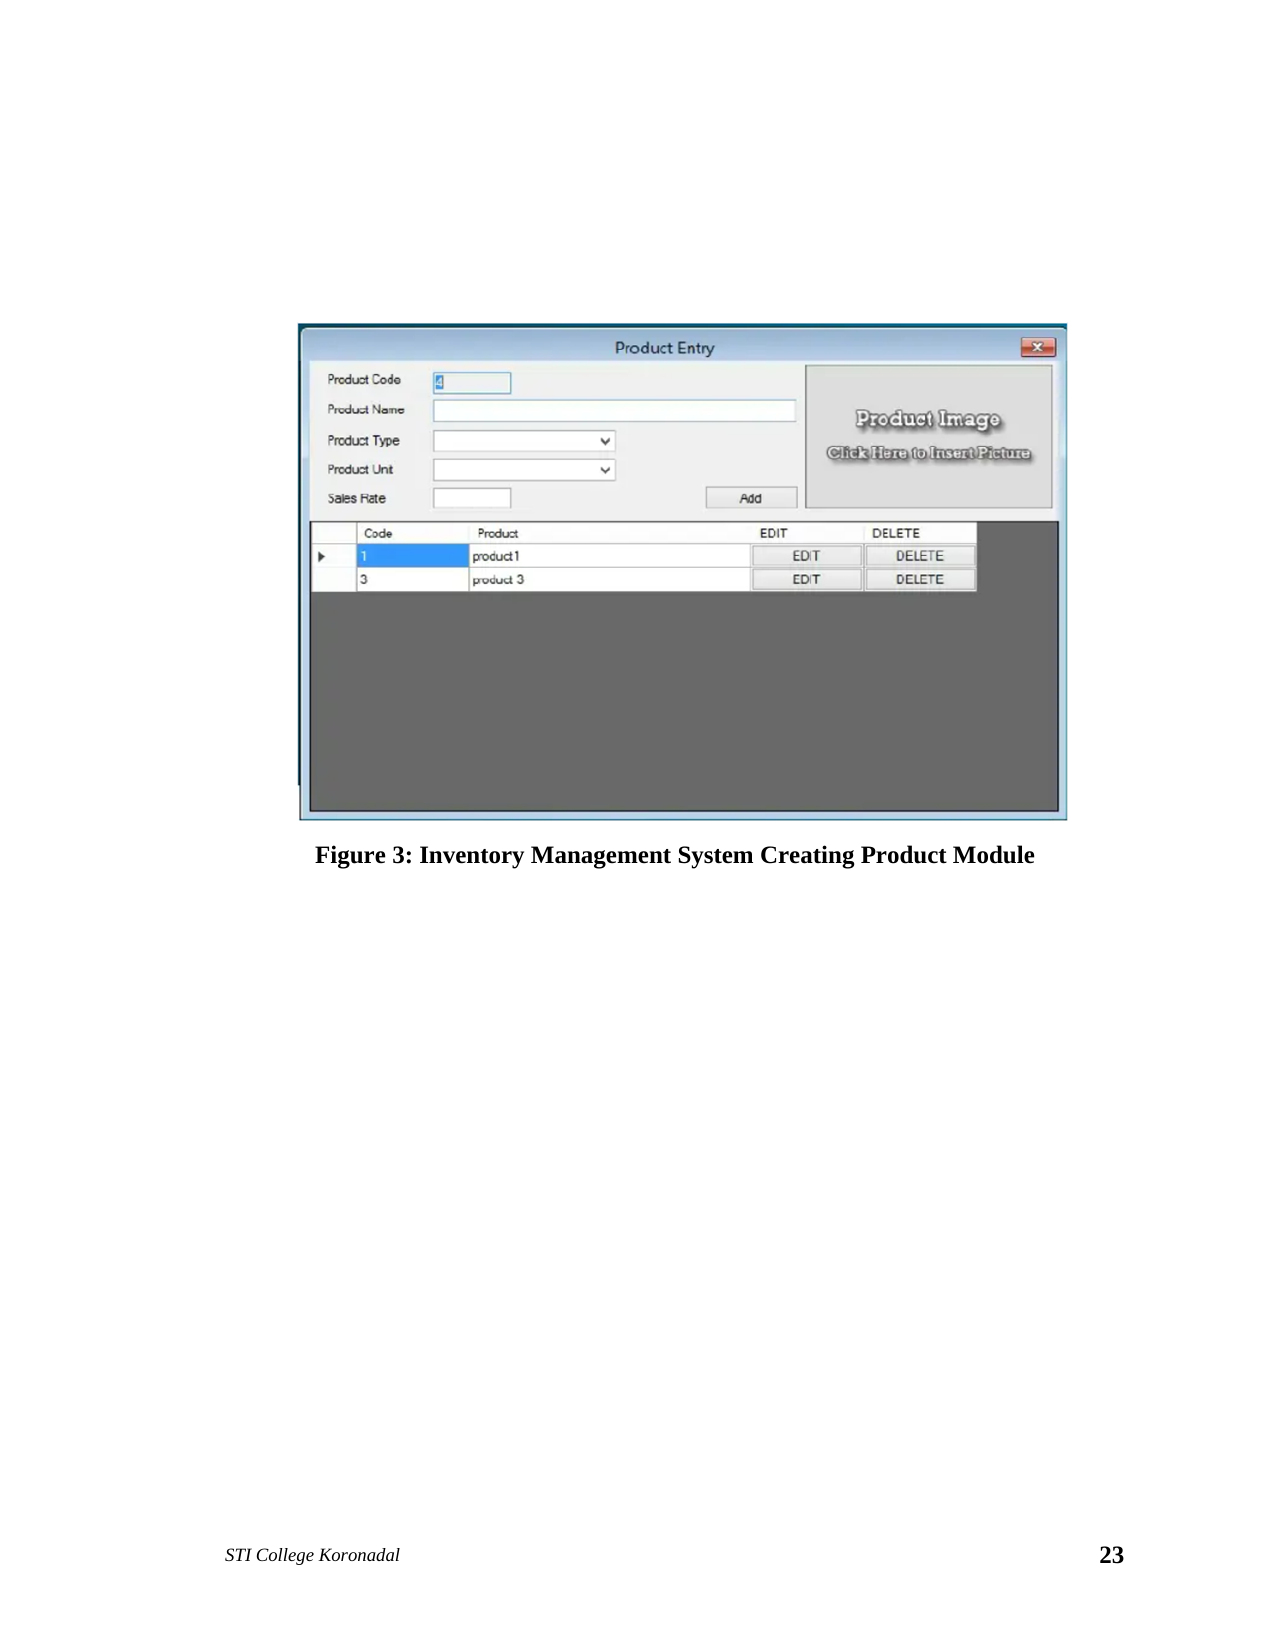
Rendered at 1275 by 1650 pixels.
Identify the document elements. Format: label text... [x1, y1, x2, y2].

picture [295, 319, 1071, 823]
text Figure 3: Inventory Management System Creating Product Module [225, 840, 1125, 869]
